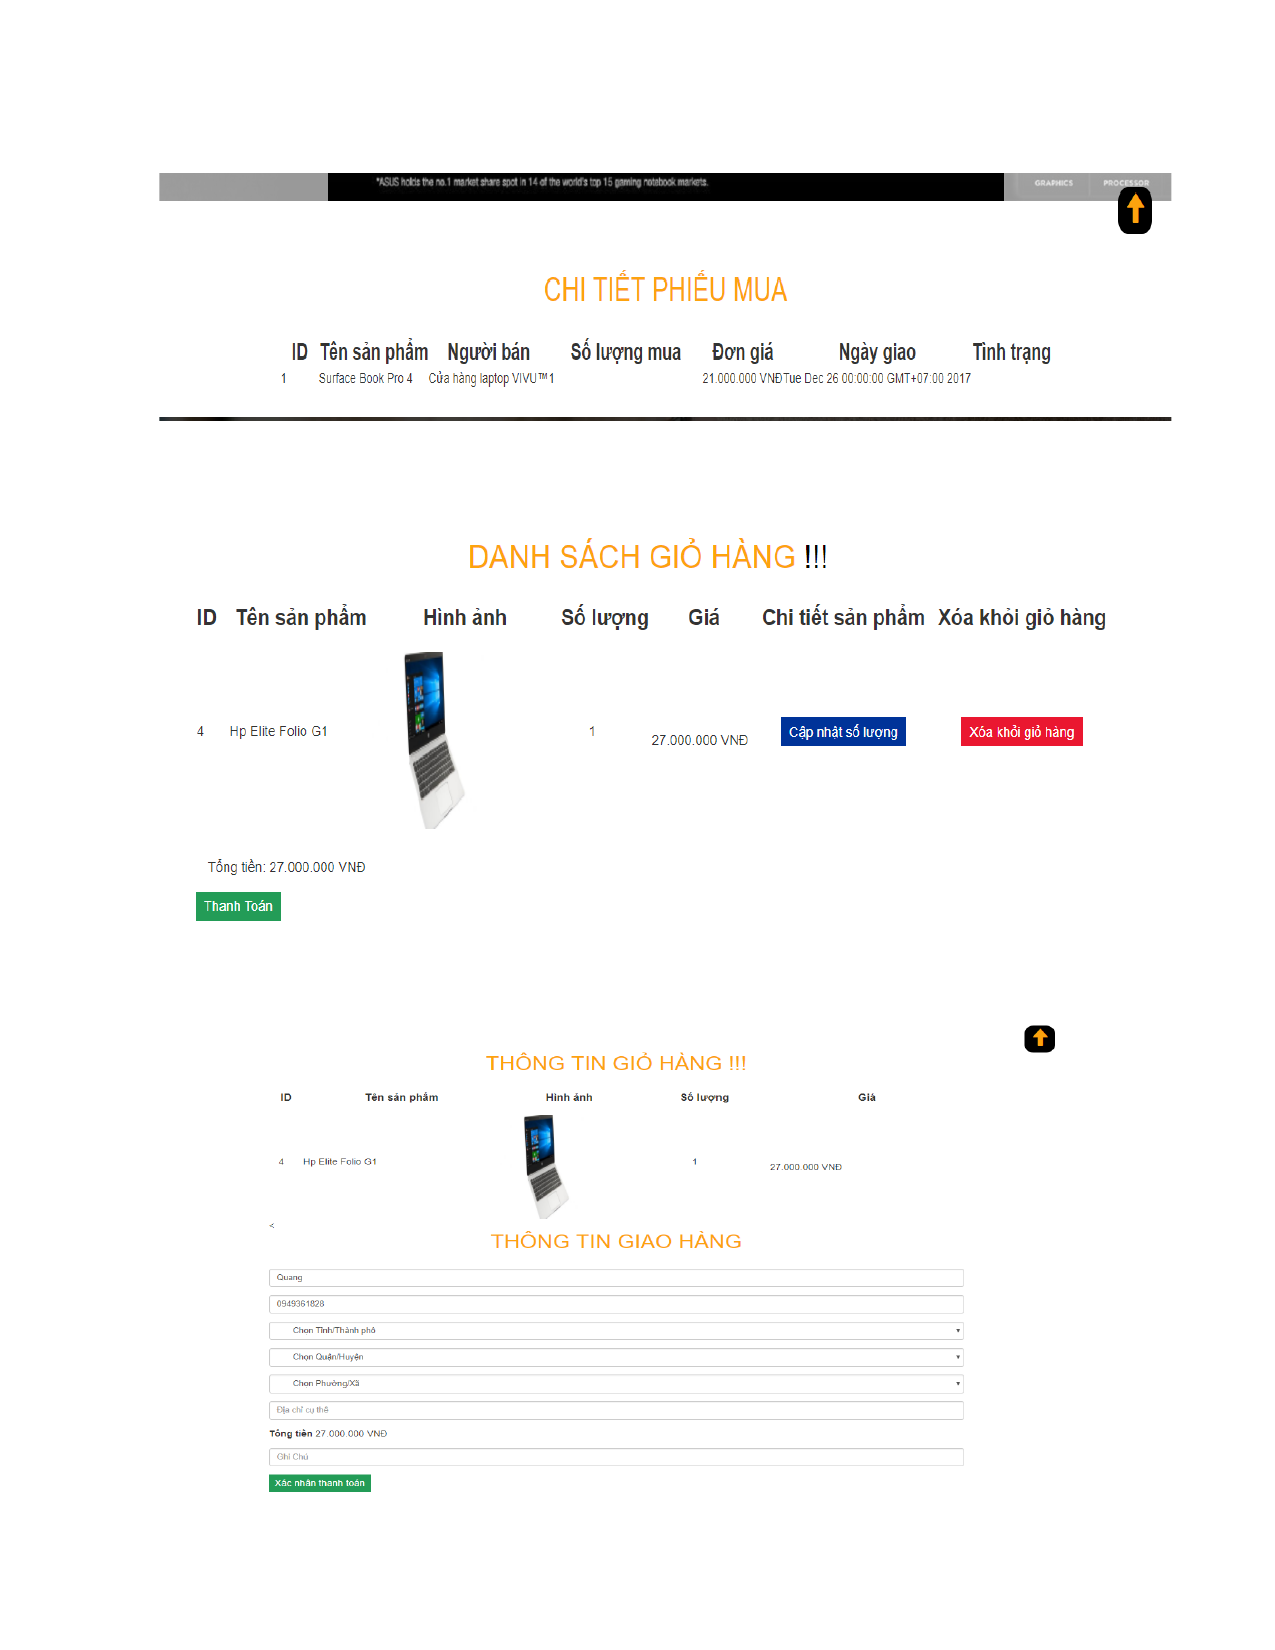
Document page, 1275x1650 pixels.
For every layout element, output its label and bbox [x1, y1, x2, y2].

picture [159, 499, 1172, 929]
picture [159, 1008, 1073, 1498]
picture [159, 173, 1172, 421]
